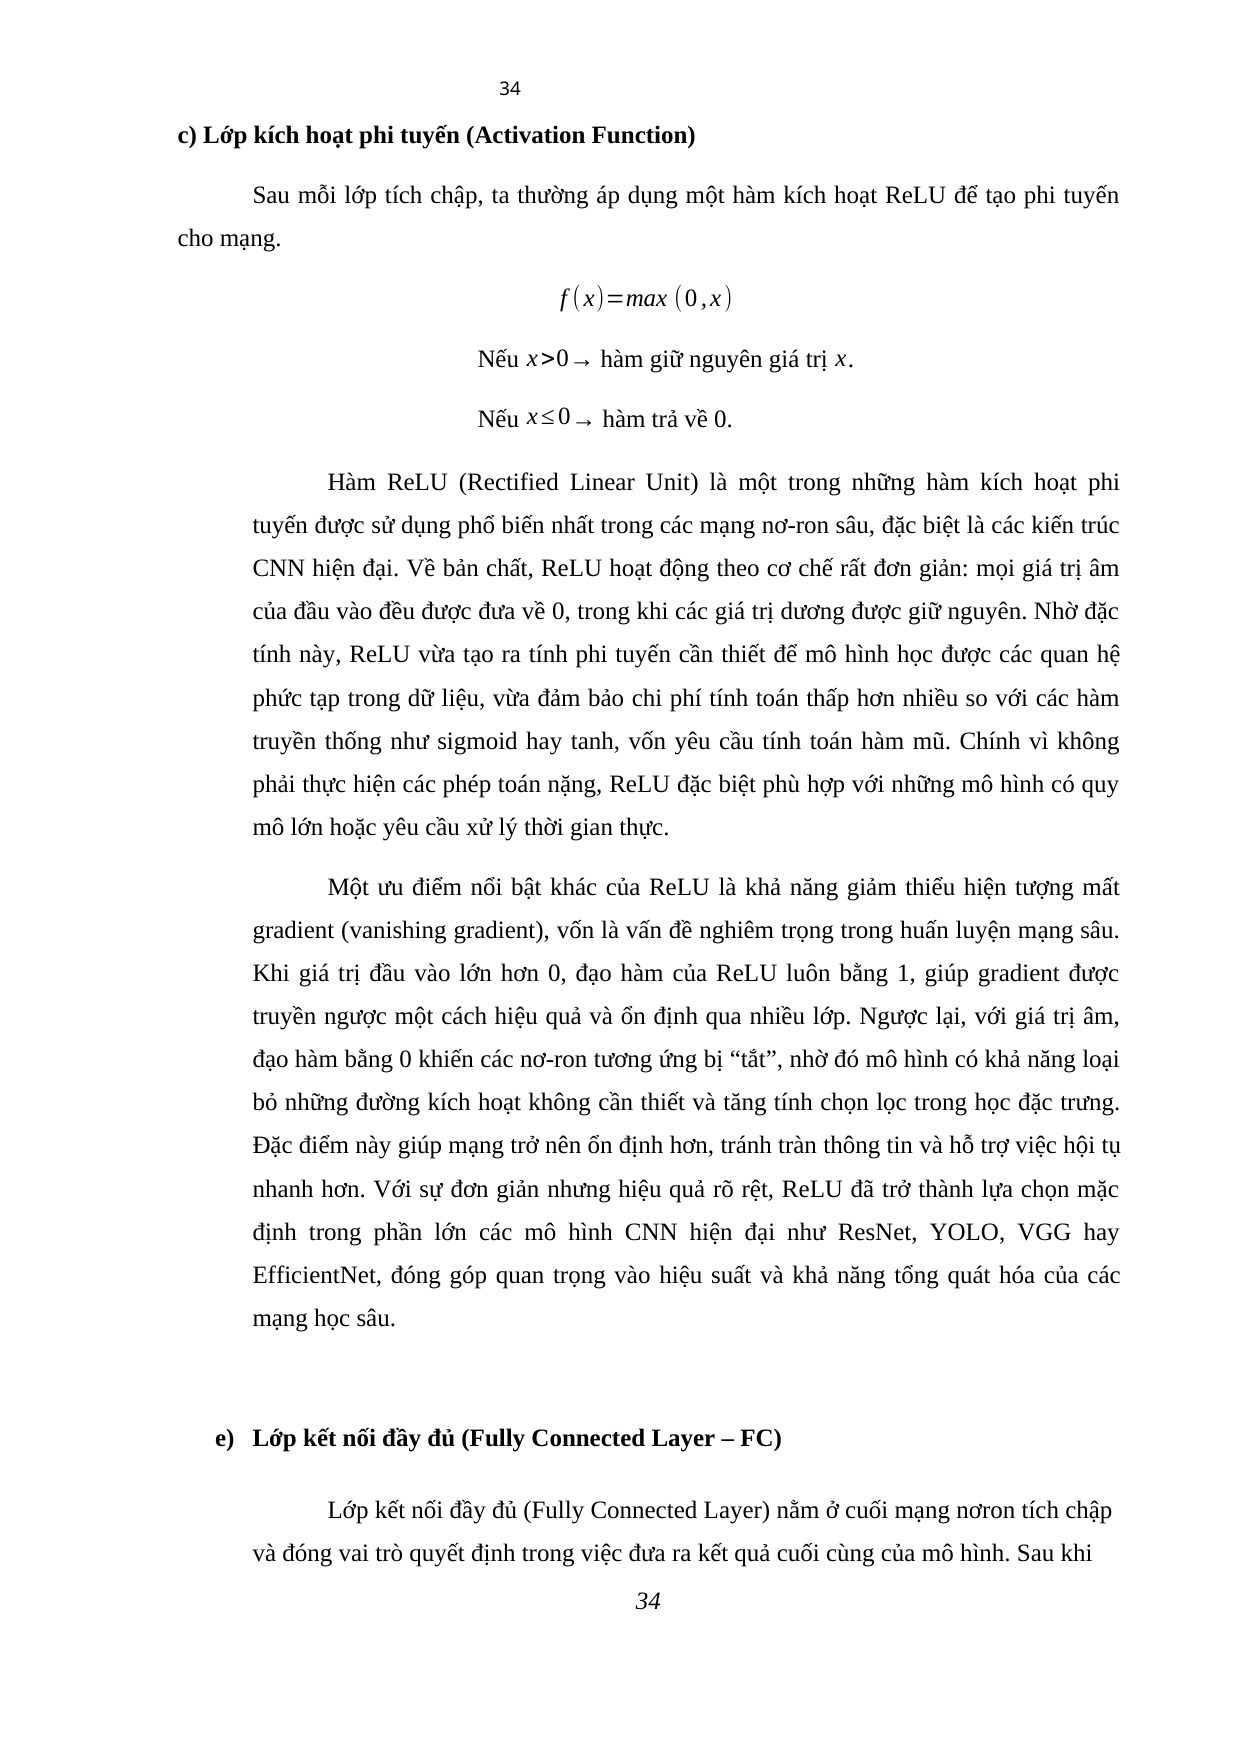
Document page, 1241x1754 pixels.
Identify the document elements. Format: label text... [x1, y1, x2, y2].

text Hàm ReLU (Rectified Linear Unit) là một trong những hàm kích hoạt phi tuyến được sử dụng phổ biến nhất trong các mạng nơ-ron sâu, đặc biệt là các kiến trúc CNN hiện đại. Về bản chất, ReLU hoạt động theo cơ chế rất đơn giản: mọi giá trị âm của đầu vào đều được đưa về 0, trong khi các giá trị dương được giữ nguyên. Nhờ đặc tính này, ReLU vừa tạo ra tính phi tuyến cần thiết để mô hình học được các quan hệ phức tạp trong dữ liệu, vừa đảm bảo chi phí tính toán thấp hơn nhiều so với các hàm truyền thống như sigmoid hay tanh, vốn yêu cầu tính toán hàm mũ. Chính vì không phải thực hiện các phép toán nặng, ReLU đặc biệt phù hợp với những mô hình có quy mô lớn hoặc yêu cầu xử lý thời gian thực. [252, 467, 1121, 841]
text Nếu → hàm giữ nguyên giá trị . [477, 344, 1121, 373]
text c) Lớp kích hoạt phi tuyến (Activation Function) [177, 120, 1121, 149]
text Nếu → hàm trả về 0. [477, 404, 1121, 434]
text Một ưu điểm nổi bật khác của ReLU là khả năng giảm thiểu hiện tượng mất gradient (vanishing gradient), vốn là vấn đề nghiêm trọng trong huấn luyện mạng sâu. Khi giá trị đầu vào lớn hơn 0, đạo hàm của ReLU luôn bằng 1, giúp gradient được truyền ngược một cách hiệu quả và ổn định qua nhiều lớp. Ngược lại, với giá trị âm, đạo hàm bằng 0 khiến các nơ-ron tương ứng bị “tắt”, nhờ đó mô hình có khả năng loại bỏ những đường kích hoạt không cần thiết và tăng tính chọn lọc trong học đặc trưng. Đặc điểm này giúp mạng trở nên ổn định hơn, tránh tràn thông tin và hỗ trợ việc hội tụ nhanh hơn. Với sự đơn giản nhưng hiệu quả rõ rệt, ReLU đã trở thành lựa chọn mặc định trong phần lớn các mô hình CNN hiện đại như ResNet, YOLO, VGG hay EfficientNet, đóng góp quan trọng vào hiệu suất và khả năng tổng quát hóa của các mạng học sâu. [252, 872, 1121, 1332]
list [252, 1495, 1121, 1567]
text Sau mỗi lớp tích chập, ta thường áp dụng một hàm kích hoạt ReLU để tạo phi tuyến cho mạng. [177, 180, 1121, 252]
list Lớp kết nối đầy đủ (Fully Connected Layer – FC) [215, 1423, 1121, 1451]
